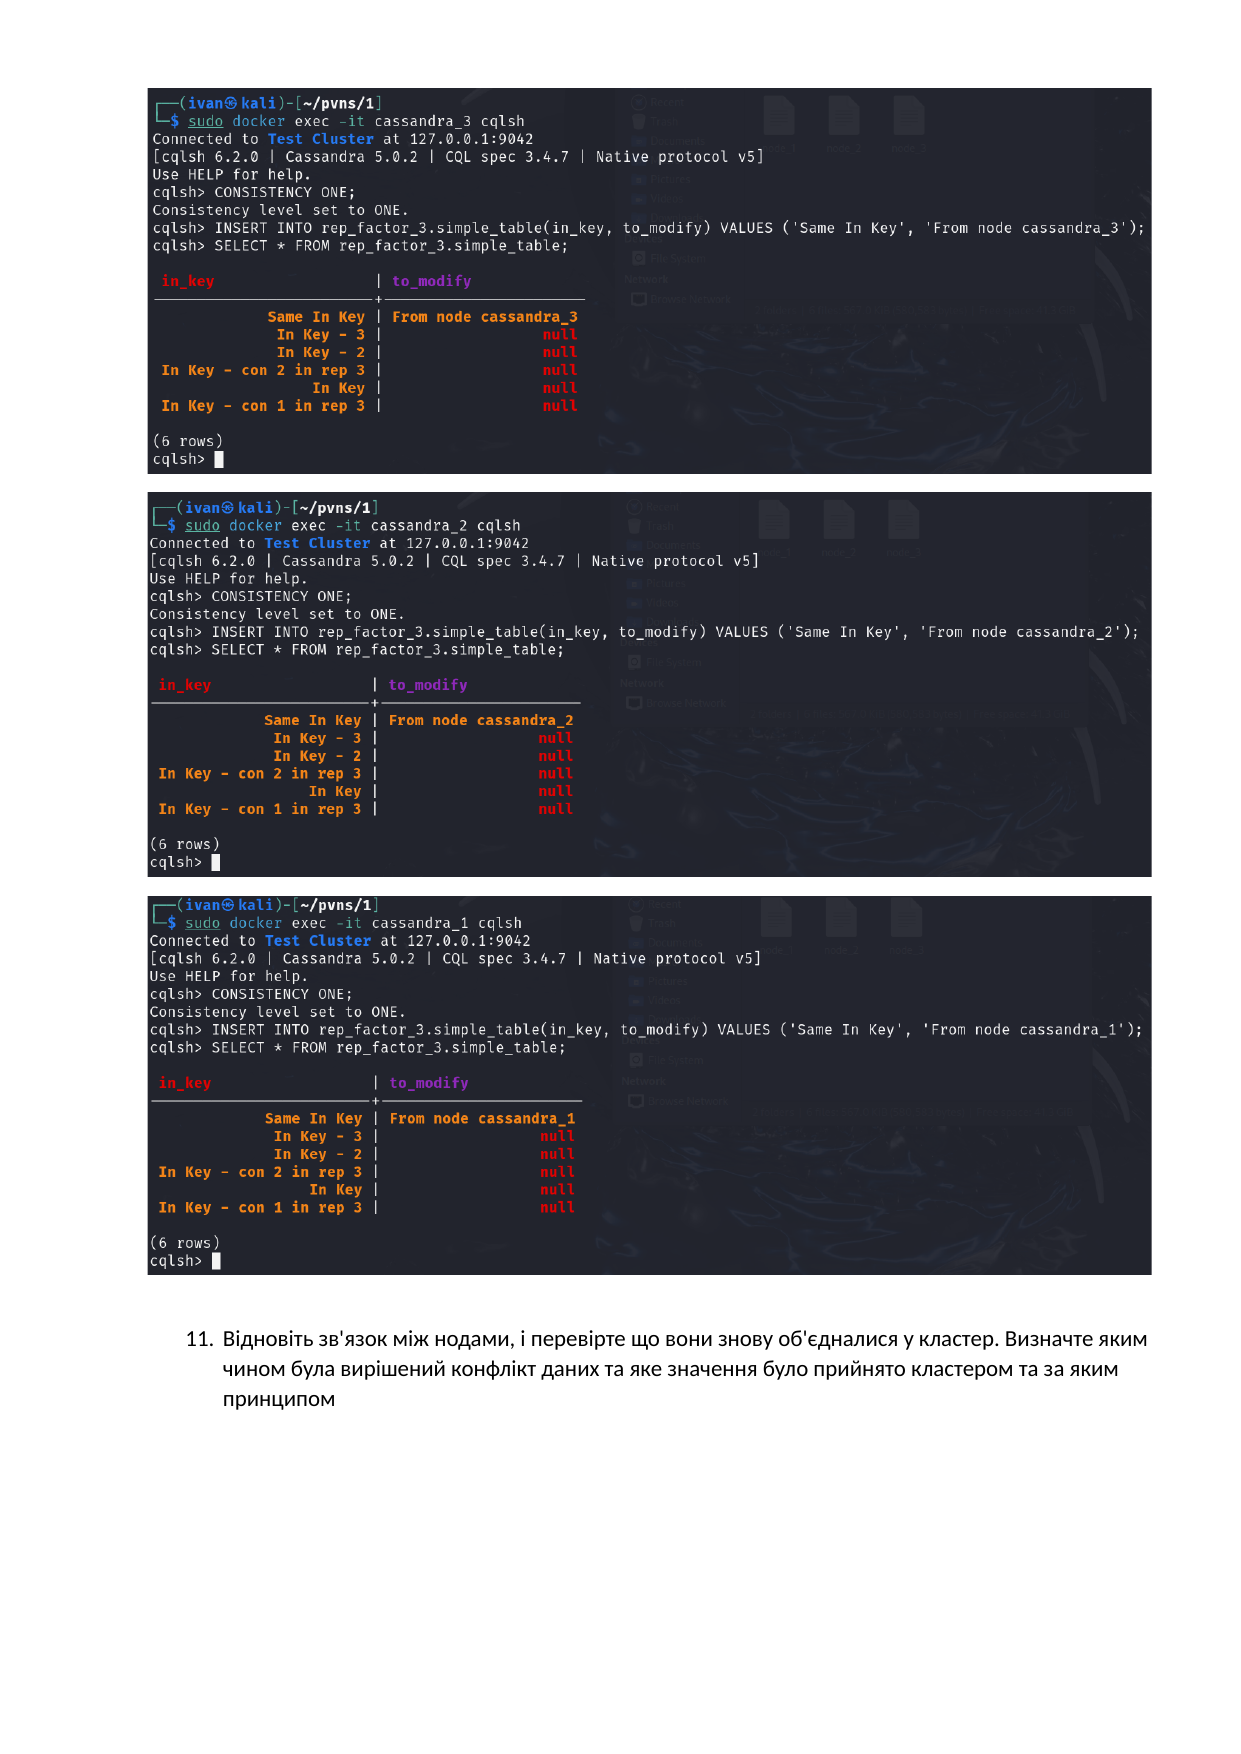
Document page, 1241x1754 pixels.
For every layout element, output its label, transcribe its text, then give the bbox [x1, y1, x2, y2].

picture [147, 896, 1152, 1275]
list Відновіть зв'язок між нодами, і перевірте що вони знову об'єдналися у кластер. Визначте яким чином була вирішений конфлікт даних та яке значення було прийнято кластером та за яким принципом [185, 1324, 1152, 1412]
picture [147, 492, 1152, 877]
picture [147, 88, 1152, 474]
